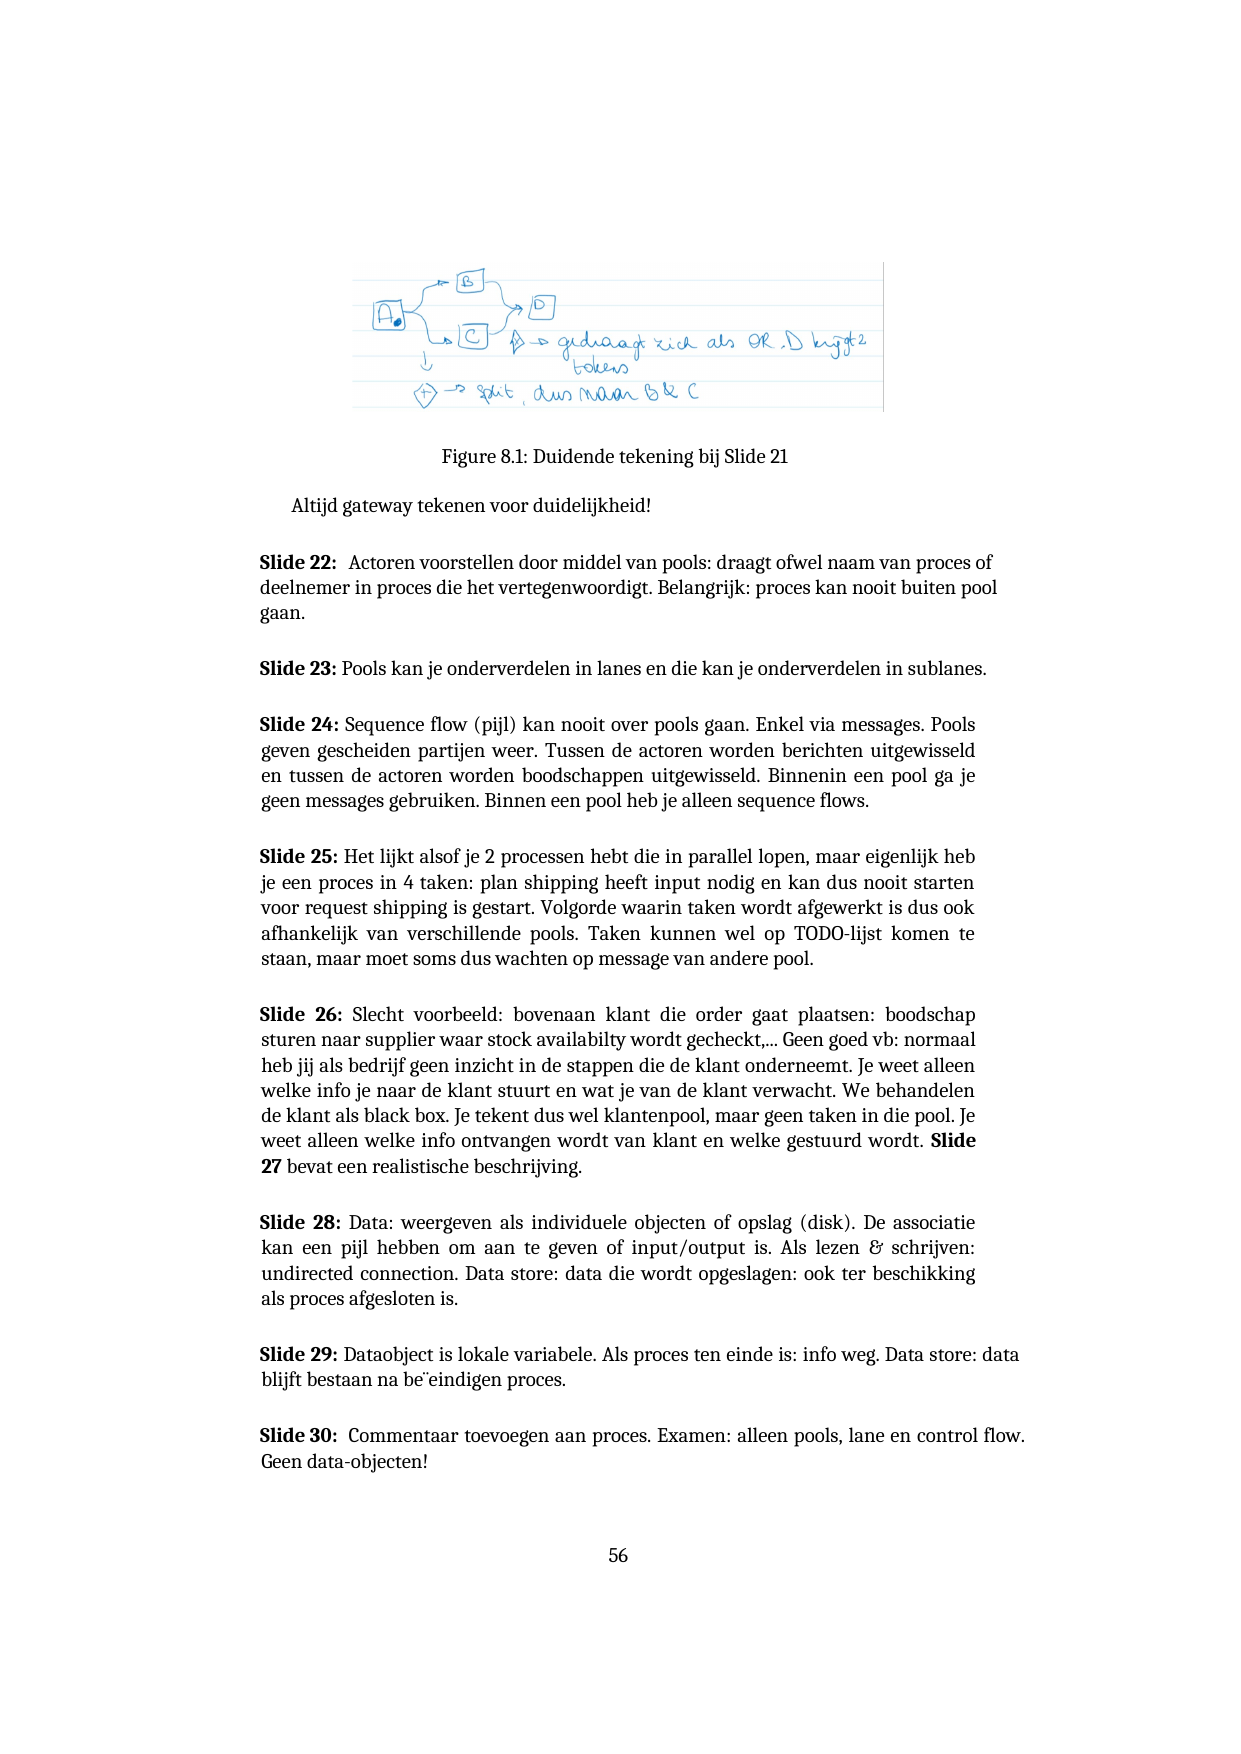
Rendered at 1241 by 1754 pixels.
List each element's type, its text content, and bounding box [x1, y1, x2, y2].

text Slide 22: Actoren voorstellen door middel van pools: draagt ofwel naam van proces of deelnemer in proces die het vertegenwoordigt. Belangrijk: proces kan nooit buiten pool gaan. [260, 550, 1005, 625]
text Altijd gateway tekenen voor duidelijkheid! [291, 494, 819, 518]
text Slide 25: Het lijkt alsof je 2 processen hebt die in parallel lopen, maar eigenlijk heb je een proces in 4 taken: plan shipping heeft input nodig en kan dus nooit starten voor request shipping is gestart. Volgorde waarin taken wordt afgewerkt is dus ook afhankelijk van verschillende pools. Taken kunnen wel op TODO-lijst komen te staan, maar moet soms dus wachten op message van andere pool. [260, 845, 976, 970]
picture [352, 262, 884, 412]
text Slide 26: Slecht voorbeeld: bovenaan klant die order gaat plaatsen: boodschap sturen naar supplier waar stock availabilty wordt gecheckt,... Geen goed vb: normaal heb jij als bedrijf geen inzicht in de stappen die de klant onderneemt. Je weet alleen welke info je naar de klant stuurt en wat je van de klant verwacht. We behandelen de klant als black box. Je tekent dus wel klantenpool, maar geen taken in die pool. Je weet alleen welke info ontvangen wordt van klant en welke gestuurd wordt. Slide 27 bevat een realistische beschrijving. [260, 1003, 976, 1178]
text Slide 28: Data: weergeven als individuele objecten of opslag (disk). De associatie kan een pijl hebben om aan te geven of input/output is. Als lezen & schrijven: undirected connection. Data store: data die wordt opgeslagen: ook ter beschikking als proces afgesloten is. [260, 1211, 976, 1311]
text Slide 23: Pools kan je onderverdelen in lanes en die kan je onderverdelen in sublanes. [260, 657, 1026, 681]
text Slide 29: Dataobject is lokale variabele. Als proces ten einde is: info weg. Data store: data blijft bestaan na be¨eindigen proces. [260, 1343, 1021, 1392]
text Slide 24: Sequence flow (pijl) kan nooit over pools gaan. Enkel via messages. Pools geven gescheiden partijen weer. Tussen de actoren worden berichten uitgewisseld en tussen de actoren worden boodschappen uitgewisseld. Binnenin een pool ga je geen messages gebruiken. Binnen een pool heb je alleen sequence flows. [260, 713, 976, 813]
text Slide 30: Commentaar toevoegen aan proces. Examen: alleen pools, lane en control flow. Geen data-objecten! [260, 1424, 1026, 1473]
text Figure 8.1: Duidende tekening bij Slide 21 [203, 445, 1026, 469]
